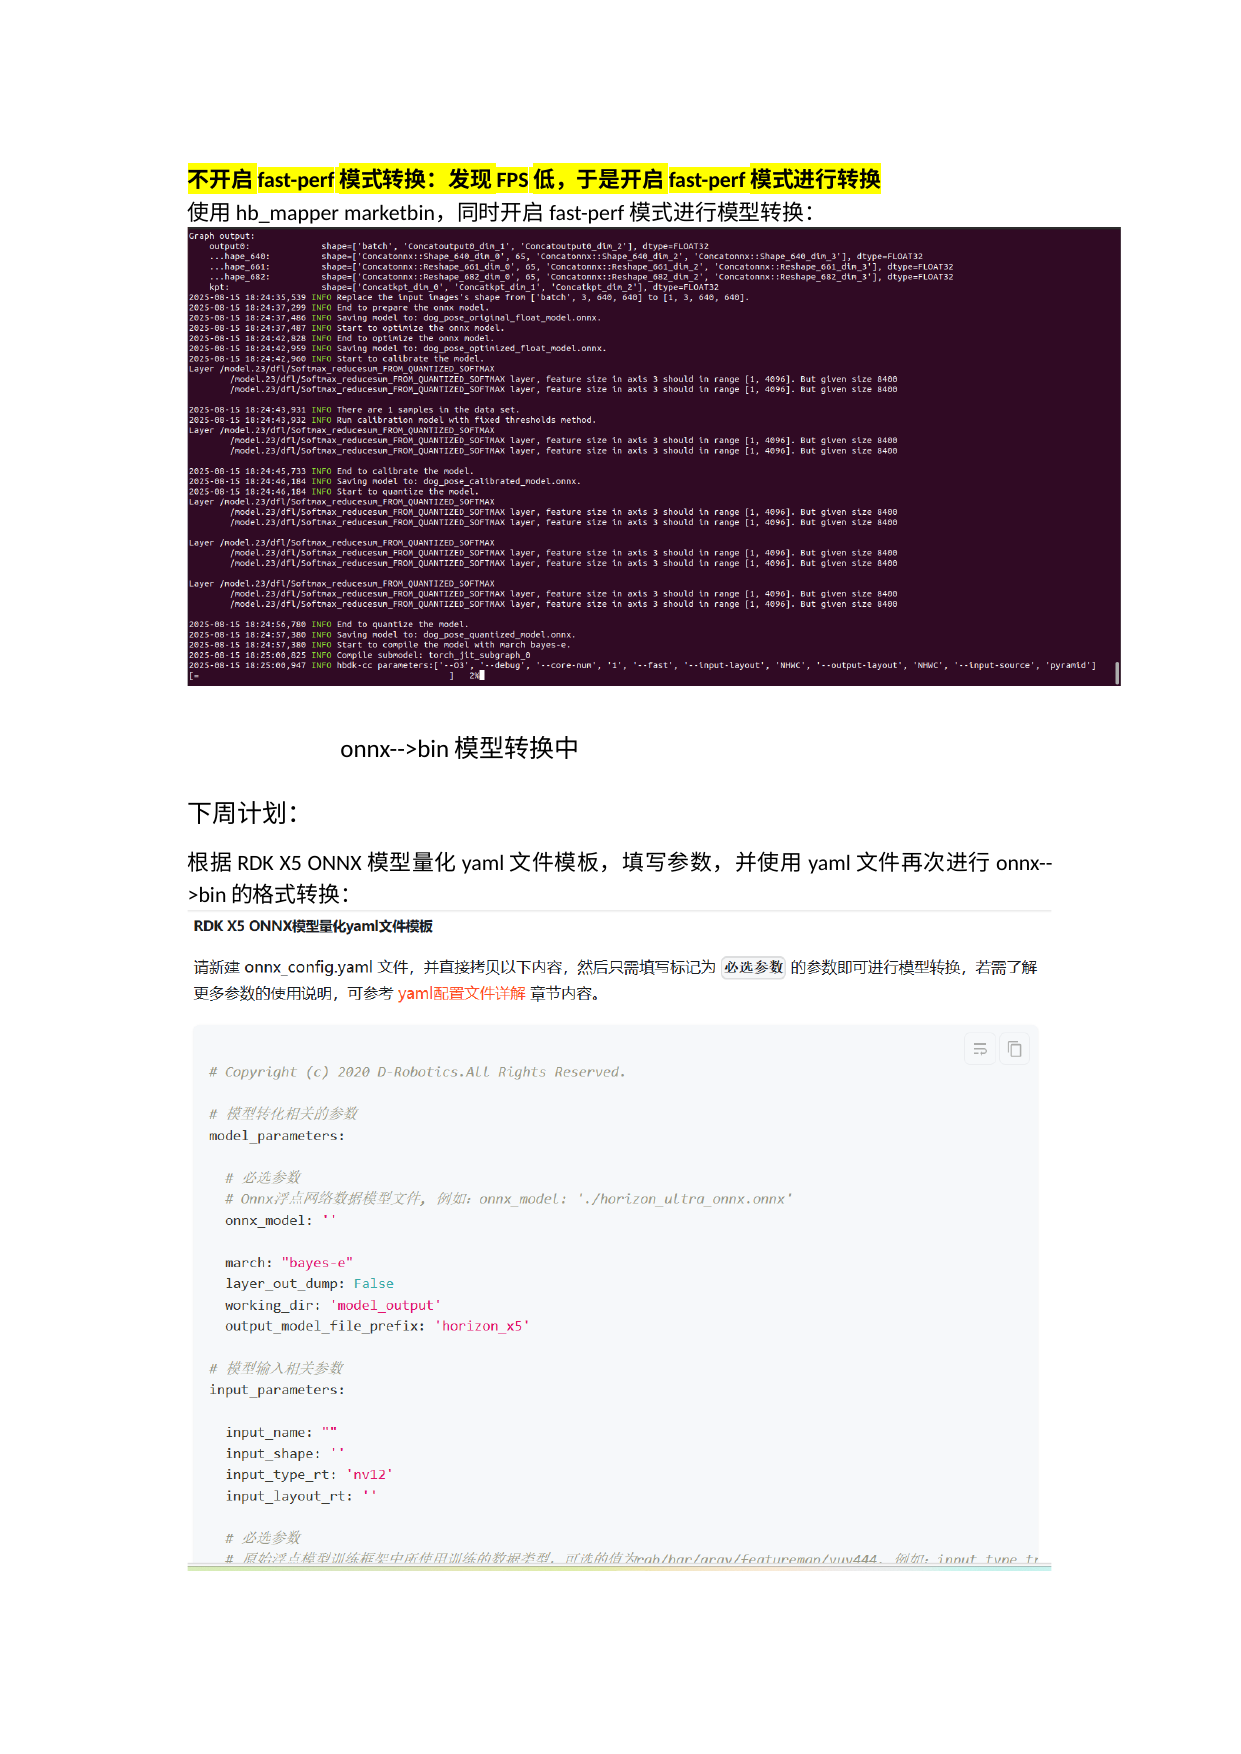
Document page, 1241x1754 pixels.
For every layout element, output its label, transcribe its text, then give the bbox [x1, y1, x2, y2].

picture [187, 227, 1121, 686]
picture [187, 909, 1052, 1571]
text 根据RDK X5 ONNX模型量化yaml文件模板，填写参数，并使用yaml文件再次进行onnx-->bin的格式转换： [187, 844, 1053, 909]
text 不开启fast-perf模式转换：发现FPS低，于是开启fast-perf模式进行转换 [187, 162, 1053, 194]
text 下周计划： [187, 779, 1053, 844]
text onnx-->bin模型转换中 [187, 714, 1053, 779]
text 使用hb_mapper marketbin，同时开启 fast-perf 模式进行模型转换： [187, 194, 1053, 227]
